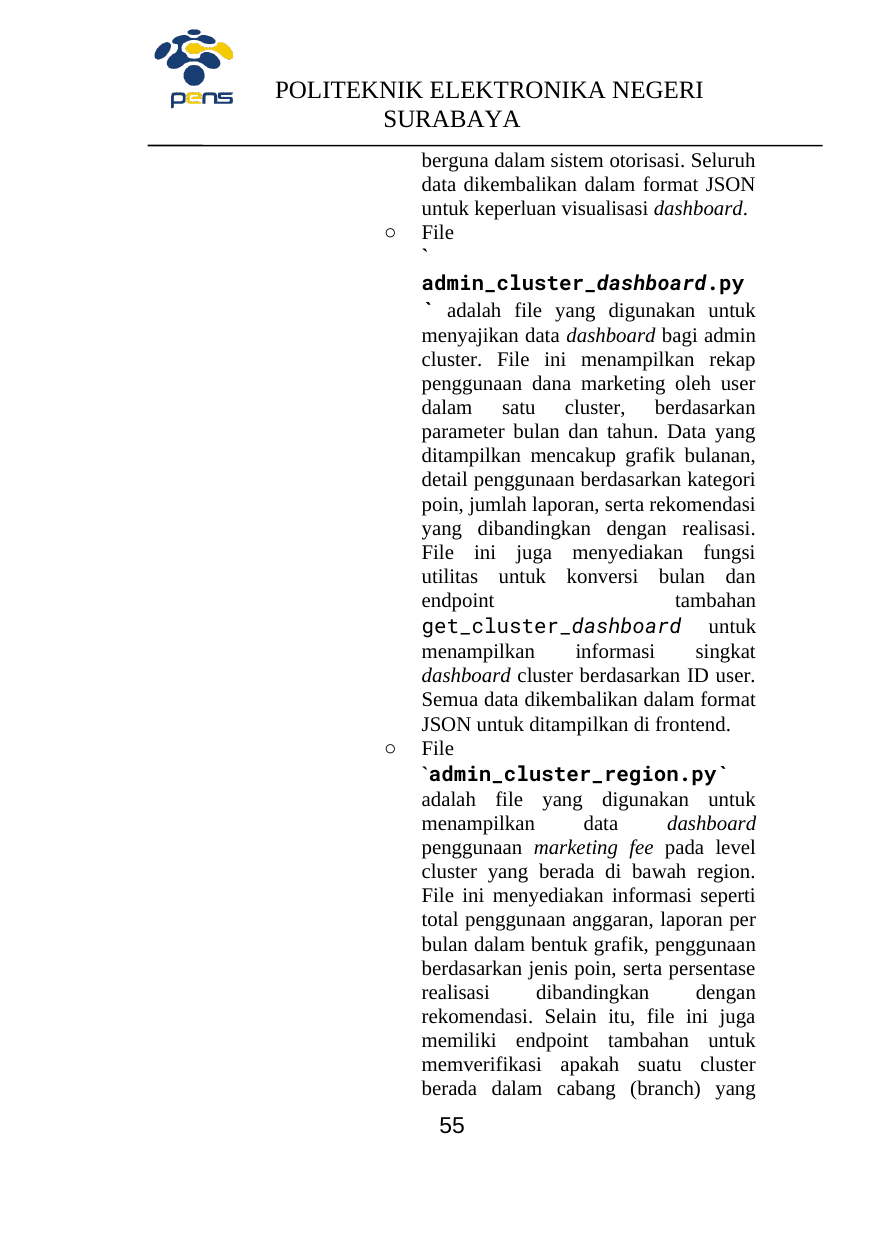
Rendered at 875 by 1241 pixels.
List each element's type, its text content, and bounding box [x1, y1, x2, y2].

picture [147, 22, 242, 117]
list File `admin_cluster_dashboard.py` adalah file yang digunakan untuk menyajikan data dashboard bagi admin cluster. File ini menampilkan rekap penggunaan dana marketing oleh user dalam satu cluster, berdasarkan parameter bulan dan tahun. Data yang ditampilkan mencakup grafik bulanan, detail penggunaan berdasarkan kategori poin, jumlah laporan, serta rekomendasi yang dibandingkan dengan realisasi. File ini juga menyediakan fungsi utilitas untuk konversi bulan dan endpoint tambahan get_cluster_dashboard untuk menampilkan informasi singkat dashboard cluster berdasarkan ID user. Semua data dikembalikan dalam format JSON untuk ditampilkan di frontend. [384, 220, 756, 736]
